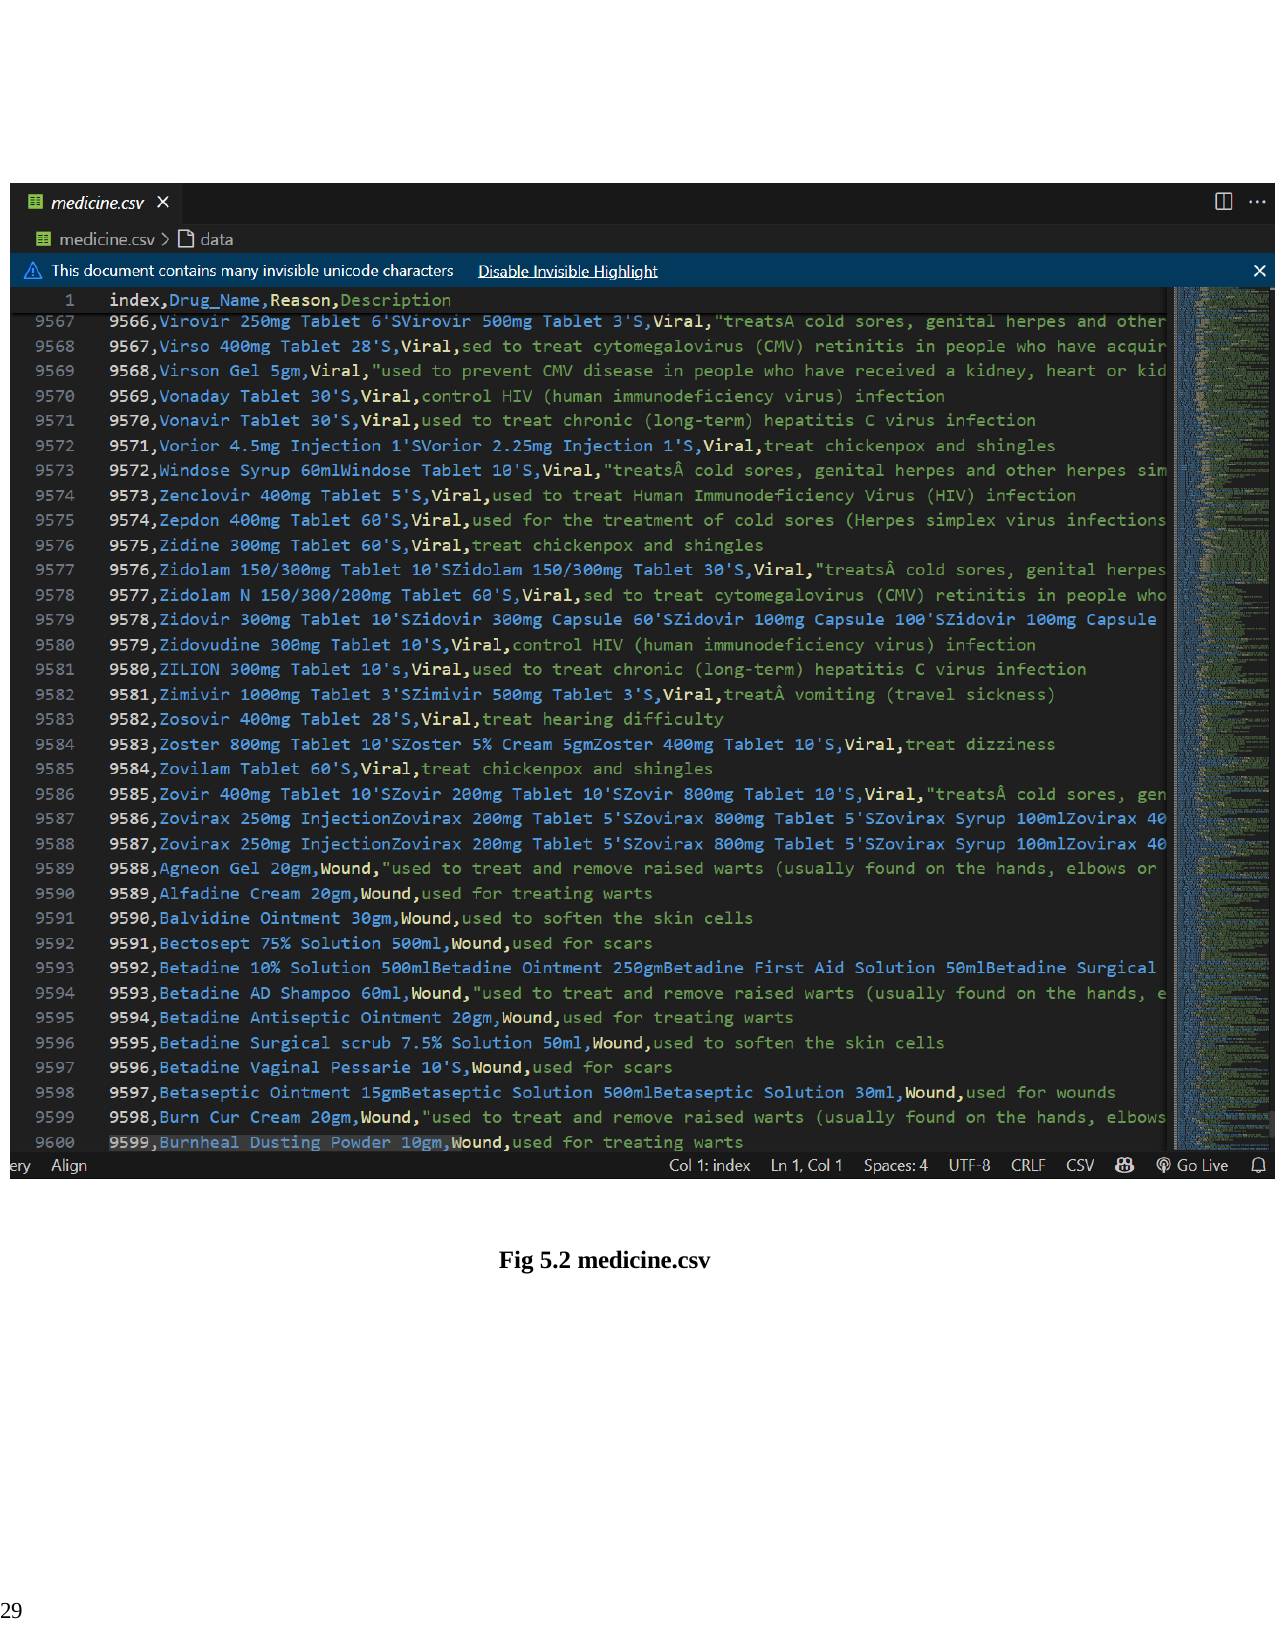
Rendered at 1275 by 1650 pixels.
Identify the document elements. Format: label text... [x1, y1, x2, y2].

text Fig 5.2 medicine.csv [0, 1246, 1209, 1274]
picture [10, 183, 1275, 1179]
